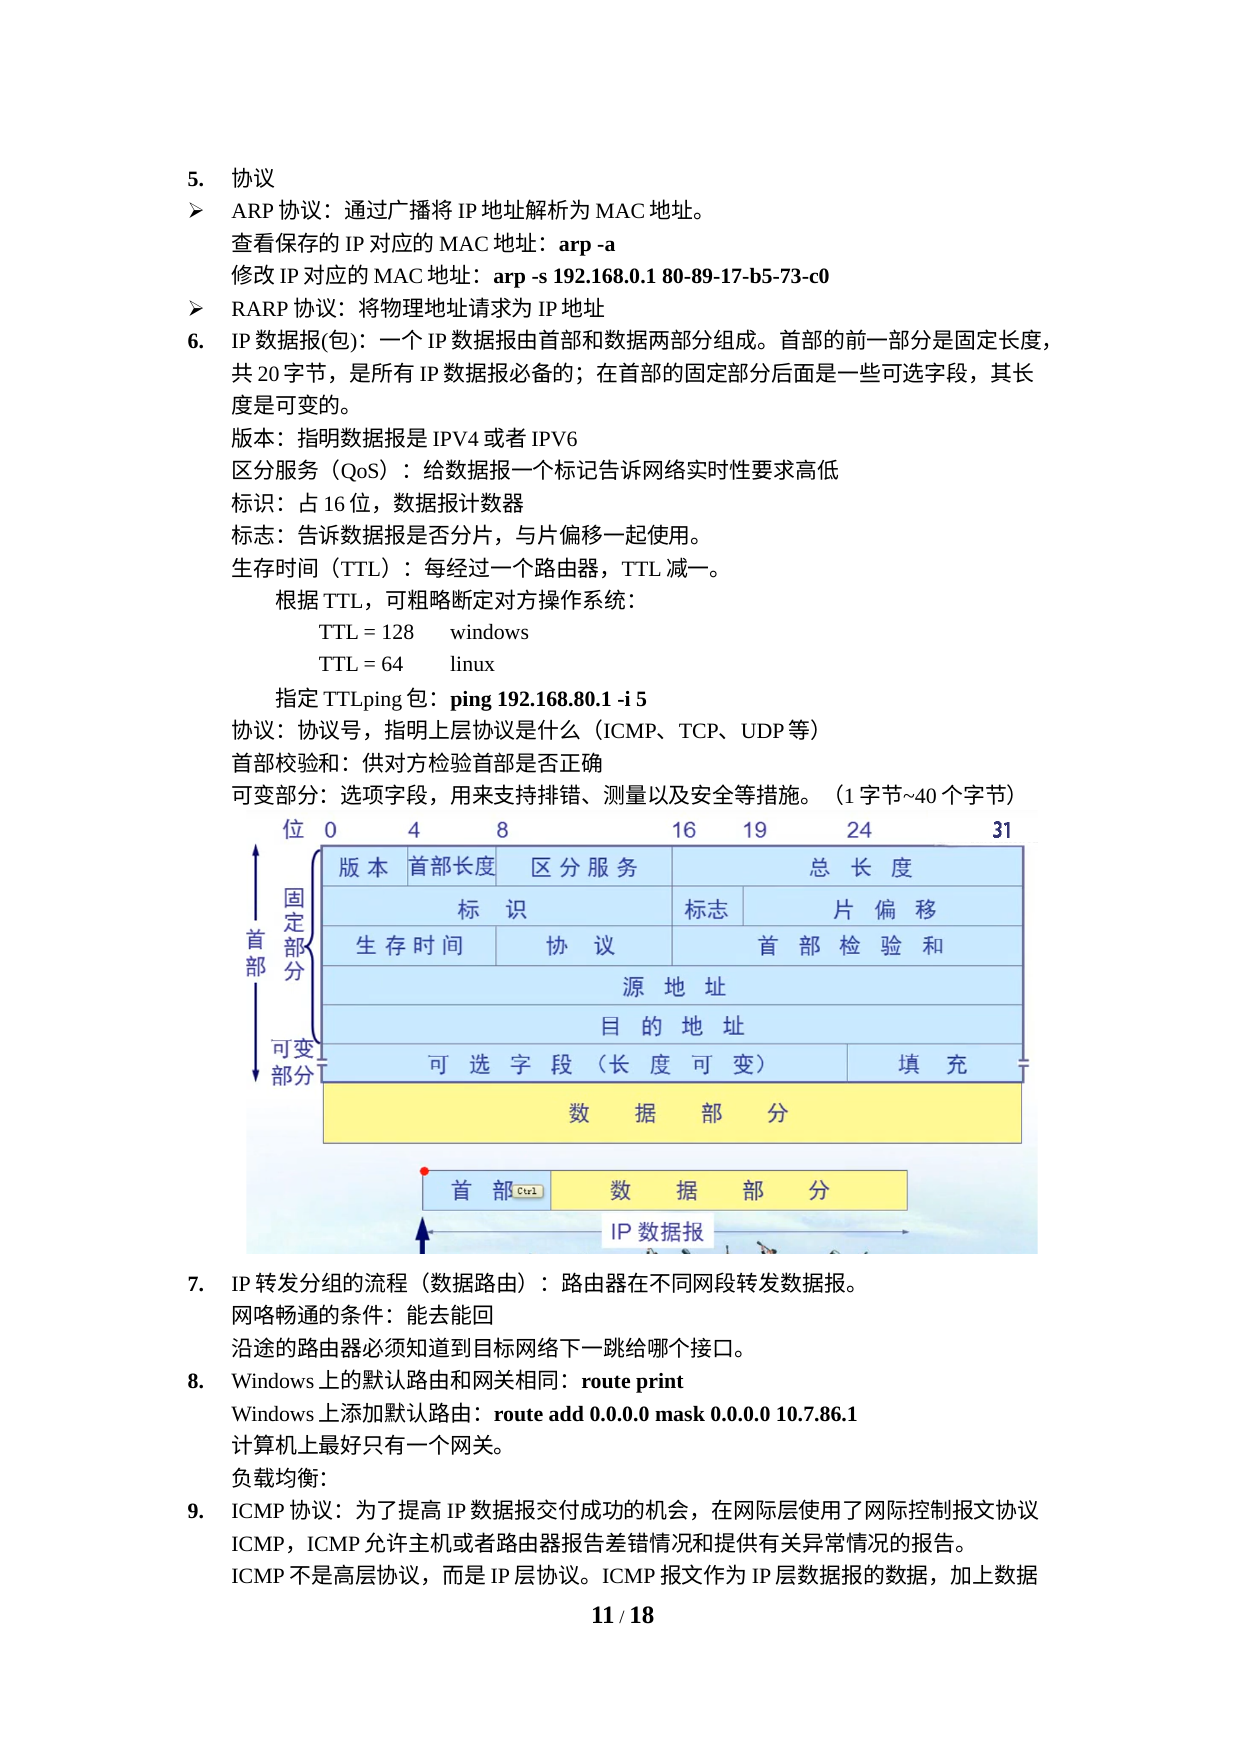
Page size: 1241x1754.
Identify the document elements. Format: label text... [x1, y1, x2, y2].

list 网咯畅通的条件：能去能回 [231, 1298, 1053, 1330]
list ARP协议：通过广播将IP地址解析为MAC地址。 [187, 193, 1053, 225]
list 标识：占16位，数据报计数器 [231, 485, 1053, 518]
list 查看保存的IP对应的MAC地址：arp -a [231, 225, 1053, 258]
list 可变部分：选项字段，用来支持排错、测量以及安全等措施。（1字节~40个字节） [231, 778, 1053, 810]
list ICMP协议：为了提高IP数据报交付成功的机会，在网际层使用了网际控制报文协议ICMP，ICMP允许主机或者路由器报告差错情况和提供有关异常情况的报告。 [187, 1493, 1053, 1558]
list IP转发分组的流程（数据路由）：路由器在不同网段转发数据报。 [187, 1265, 1053, 1298]
list Windows上的默认路由和网关相同：route print [187, 1363, 1053, 1395]
list RARP协议：将物理地址请求为IP地址 [187, 290, 1053, 323]
list Windows上添加默认路由：route add 0.0.0.0 mask 0.0.0.0 10.7.86.1 [231, 1395, 1053, 1428]
list TTL = 128 windows [231, 615, 1053, 648]
list 首部校验和：供对方检验首部是否正确 [231, 745, 1053, 778]
list IP数据报(包)：一个IP数据报由首部和数据两部分组成。首部的前一部分是固定长度，共20字节，是所有IP数据报必备的；在首部的固定部分后面是一些可选字段，其长度是可变的。 [187, 323, 1053, 420]
list 生存时间（TTL）：每经过一个路由器，TTL减一。 [231, 550, 1053, 583]
list 计算机上最好只有一个网关。 [231, 1428, 1053, 1460]
list 根据TTL，可粗略断定对方操作系统： [231, 583, 1053, 615]
list TTL = 64 linux [231, 648, 1053, 680]
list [231, 1558, 1053, 1590]
list 版本：指明数据报是IPV4或者IPV6 [231, 420, 1053, 453]
list 修改IP对应的MAC地址：arp -s 192.168.0.1 80-89-17-b5-73-c0 [231, 258, 1053, 290]
list 协议 [187, 160, 1053, 193]
list 指定TTLping包：ping 192.168.80.1 -i 5 [231, 680, 1053, 713]
list 协议：协议号，指明上层协议是什么（ICMP、TCP、UDP等） [231, 713, 1053, 745]
list 沿途的路由器必须知道到目标网络下一跳给哪个接口。 [231, 1330, 1053, 1363]
list 区分服务（QoS）：给数据报一个标记告诉网络实时性要求高低 [231, 453, 1053, 485]
list 负载均衡： [231, 1460, 1053, 1493]
list 标志：告诉数据报是否分片，与片偏移一起使用。 [231, 518, 1053, 550]
picture [246, 810, 1038, 1254]
